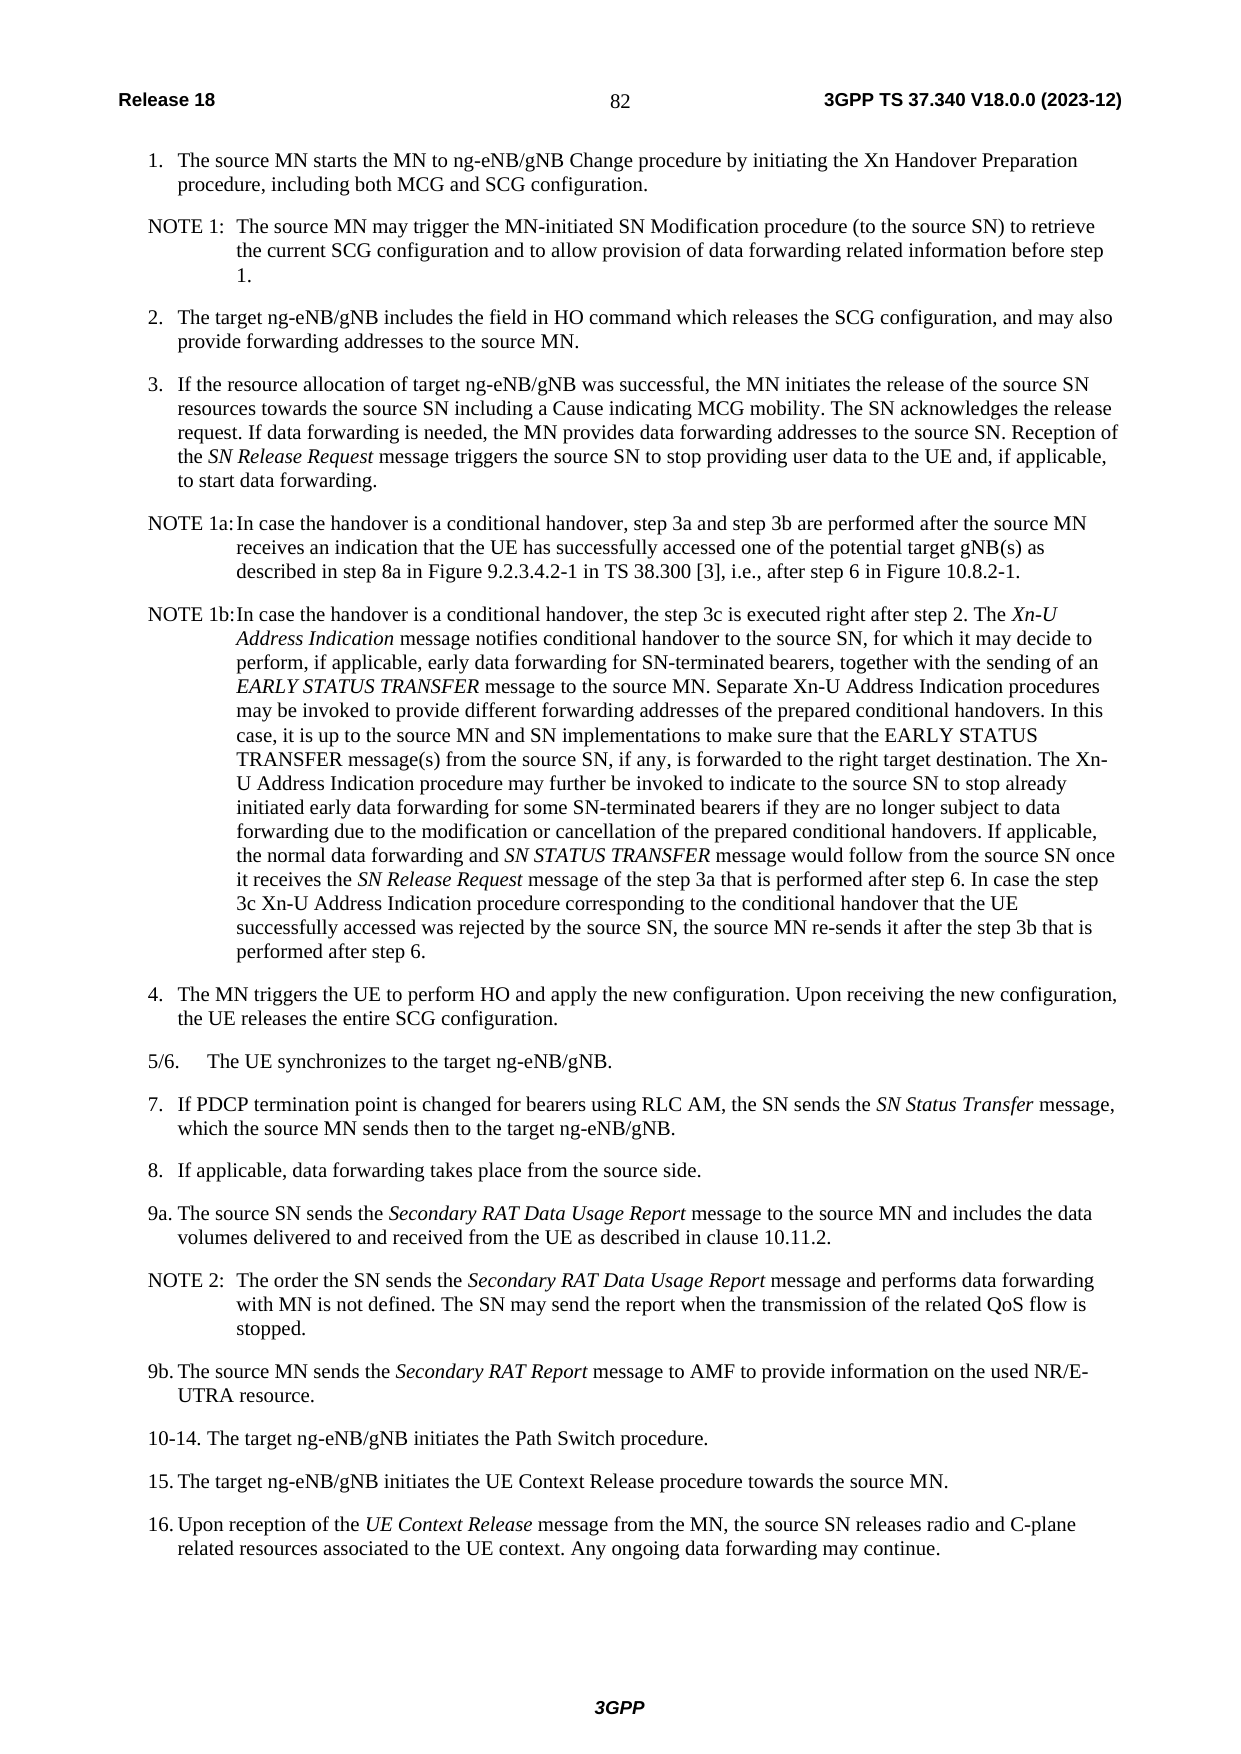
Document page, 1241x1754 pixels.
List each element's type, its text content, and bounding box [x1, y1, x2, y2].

text 4. The MN triggers the UE to perform HO and apply the new configuration. Upon receiving the new configuration, the UE releases the entire SCG configuration. [148, 982, 1122, 1030]
text NOTE 1: The source MN may trigger the MN-initiated SN Modification procedure (to the source SN) to retrieve the current SCG configuration and to allow provision of data forwarding related information before step 1. [148, 214, 1122, 287]
text 8. If applicable, data forwarding takes place from the source side. [148, 1158, 1122, 1182]
text 5/6. The UE synchronizes to the target ng-eNB/gNB. [148, 1049, 1122, 1073]
text NOTE 1a: In case the handover is a conditional handover, step 3a and step 3b are performed after the source MN receives an indication that the UE has successfully accessed one of the potential target gNB(s) as described in step 8a in Figure 9.2.3.4.2-1 in TS 38.300 [3], i.e., after step 6 in Figure 10.8.2-1. [148, 511, 1122, 583]
text 3. If the resource allocation of target ng-eNB/gNB was successful, the MN initiates the release of the source SN resources towards the source SN including a Cause indicating MCG mobility. The SN acknowledges the release request. If data forwarding is needed, the MN provides data forwarding addresses to the source SN. Reception of the SN Release Request message triggers the source SN to stop providing user data to the UE and, if applicable, to start data forwarding. [148, 372, 1122, 492]
text NOTE 1b: In case the handover is a conditional handover, the step 3c is executed right after step 2. The Xn-U Address Indication message notifies conditional handover to the source SN, for which it may decide to perform, if applicable, early data forwarding for SN-terminated bearers, together with the sending of an EARLY STATUS TRANSFER message to the source MN. Separate Xn-U Address Indication procedures may be invoked to provide different forwarding addresses of the prepared conditional handovers. In this case, it is up to the source MN and SN implementations to make sure that the EARLY STATUS TRANSFER message(s) from the source SN, if any, is forwarded to the right target destination. The Xn-U Address Indication procedure may further be invoked to indicate to the source SN to stop already initiated early data forwarding for some SN-terminated bearers if they are no longer subject to data forwarding due to the modification or cancellation of the prepared conditional handovers. If applicable, the normal data forwarding and SN STATUS TRANSFER message would follow from the source SN once it receives the SN Release Request message of the step 3a that is performed after step 6. In case the step 3c Xn-U Address Indication procedure corresponding to the conditional handover that the UE successfully accessed was rejected by the source SN, the source MN re-sends it after the step 3b that is performed after step 6. [148, 602, 1122, 963]
text 9b. The source MN sends the Secondary RAT Report message to AMF to provide information on the used NR/E-UTRA resource. [148, 1359, 1122, 1407]
text 16. Upon reception of the UE Context Release message from the MN, the source SN releases radio and C-plane related resources associated to the UE context. Any ongoing data forwarding may continue. [148, 1512, 1122, 1560]
text 10-14. The target ng-eNB/gNB initiates the Path Switch procedure. [148, 1426, 1122, 1450]
text 9a. The source SN sends the Secondary RAT Data Usage Report message to the source MN and includes the data volumes delivered to and received from the UE as described in clause 10.11.2. [148, 1201, 1122, 1249]
text NOTE 2: The order the SN sends the Secondary RAT Data Usage Report message and performs data forwarding with MN is not defined. The SN may send the report when the transmission of the related QoS flow is stopped. [148, 1268, 1122, 1340]
text 2. The target ng-eNB/gNB includes the field in HO command which releases the SCG configuration, and may also provide forwarding addresses to the source MN. [148, 305, 1122, 353]
text 7. If PDCP termination point is changed for bearers using RLC AM, the SN sends the SN Status Transfer message, which the source MN sends then to the target ng-eNB/gNB. [148, 1092, 1122, 1140]
text 1. The source MN starts the MN to ng-eNB/gNB Change procedure by initiating the Xn Handover Preparation procedure, including both MCG and SCG configuration. [148, 147, 1122, 196]
text 15. The target ng-eNB/gNB initiates the UE Context Release procedure towards the source MN. [148, 1469, 1122, 1493]
